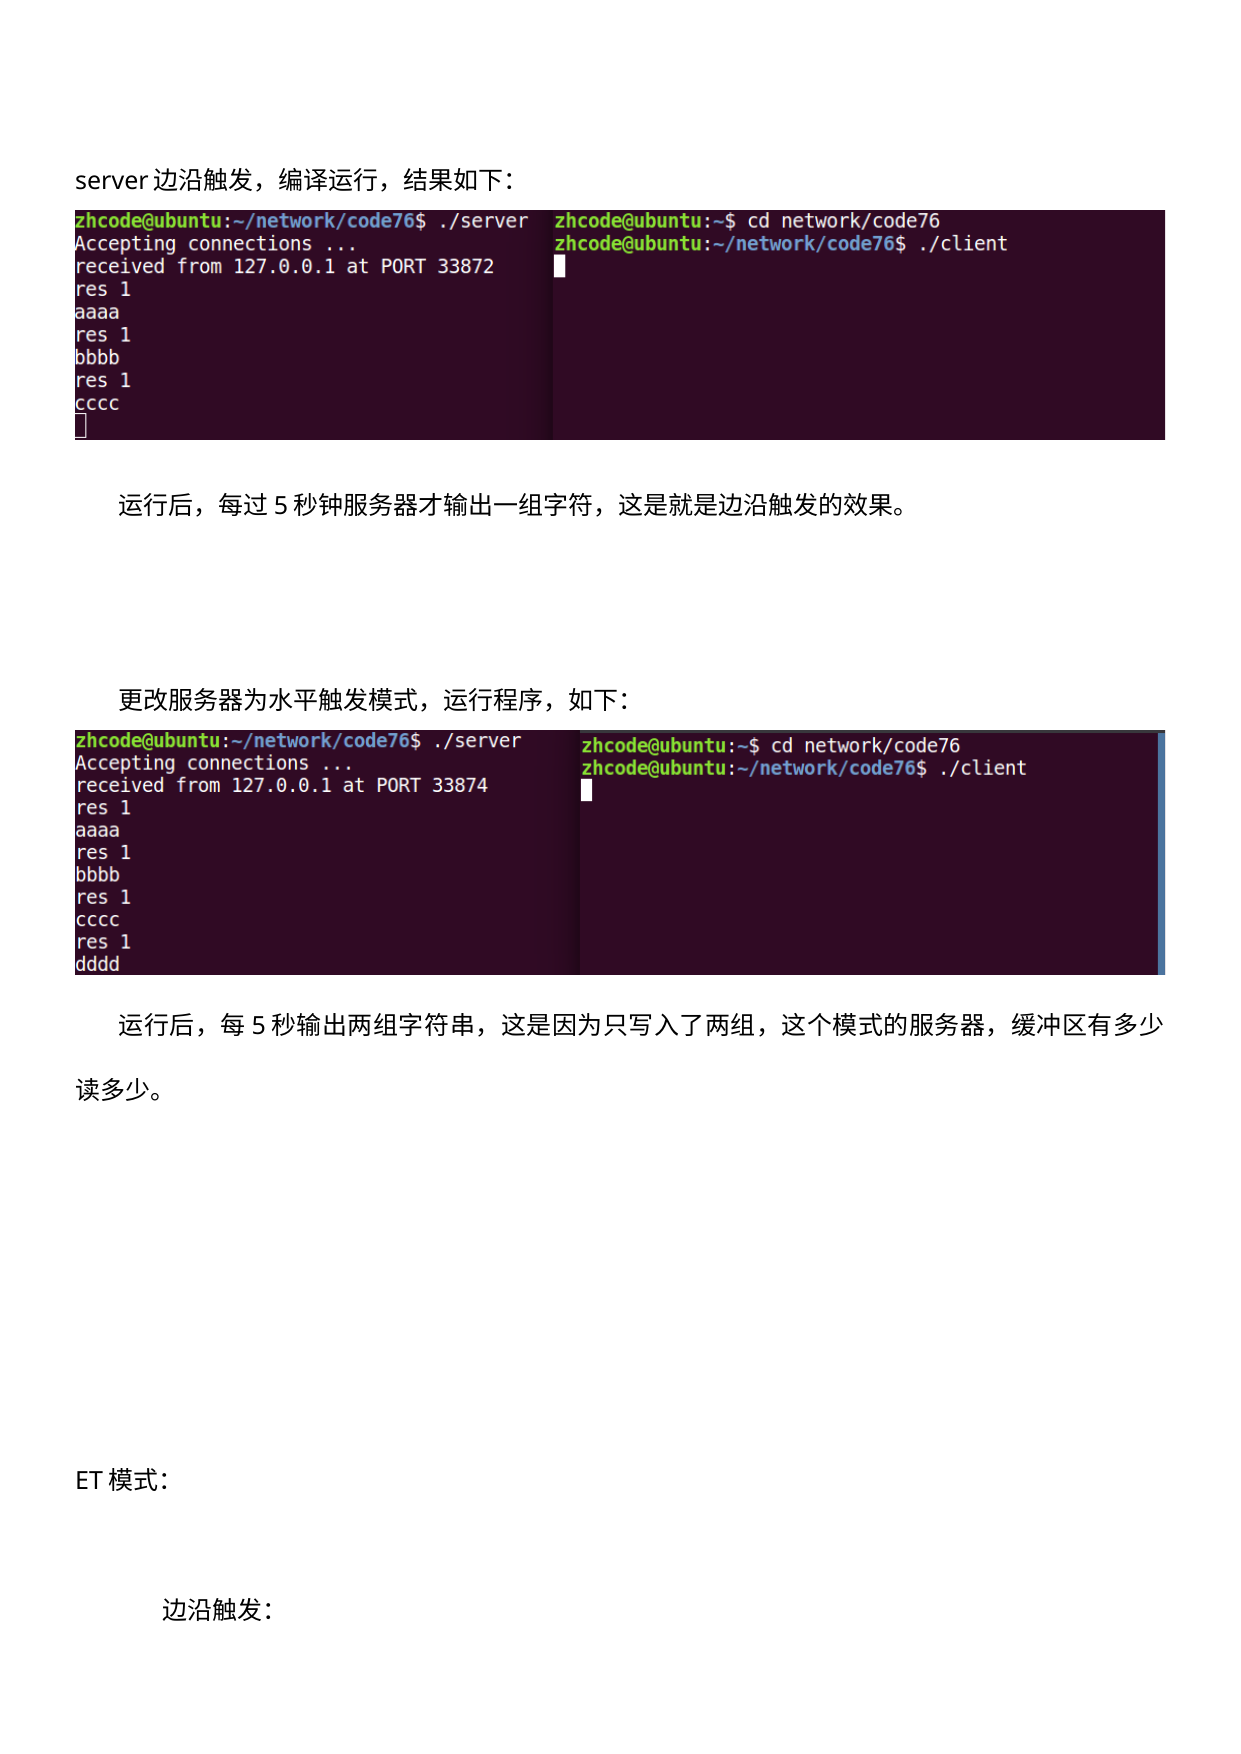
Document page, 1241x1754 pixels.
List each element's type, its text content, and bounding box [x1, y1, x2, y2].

text 运行后，每过5秒钟服务器才输出一组字符，这是就是边沿触发的效果。 [75, 471, 1165, 536]
text 边沿触发： [75, 1576, 1165, 1641]
text ET模式： [75, 1446, 1165, 1511]
text 运行后，每5秒输出两组字符串，这是因为只写入了两组，这个模式的服务器，缓冲区有多少读多少。 [75, 991, 1165, 1121]
picture [75, 210, 1166, 440]
picture [75, 730, 1166, 975]
text server边沿触发，编译运行，结果如下： [75, 146, 1165, 210]
text 更改服务器为水平触发模式，运行程序，如下： [75, 666, 1165, 730]
